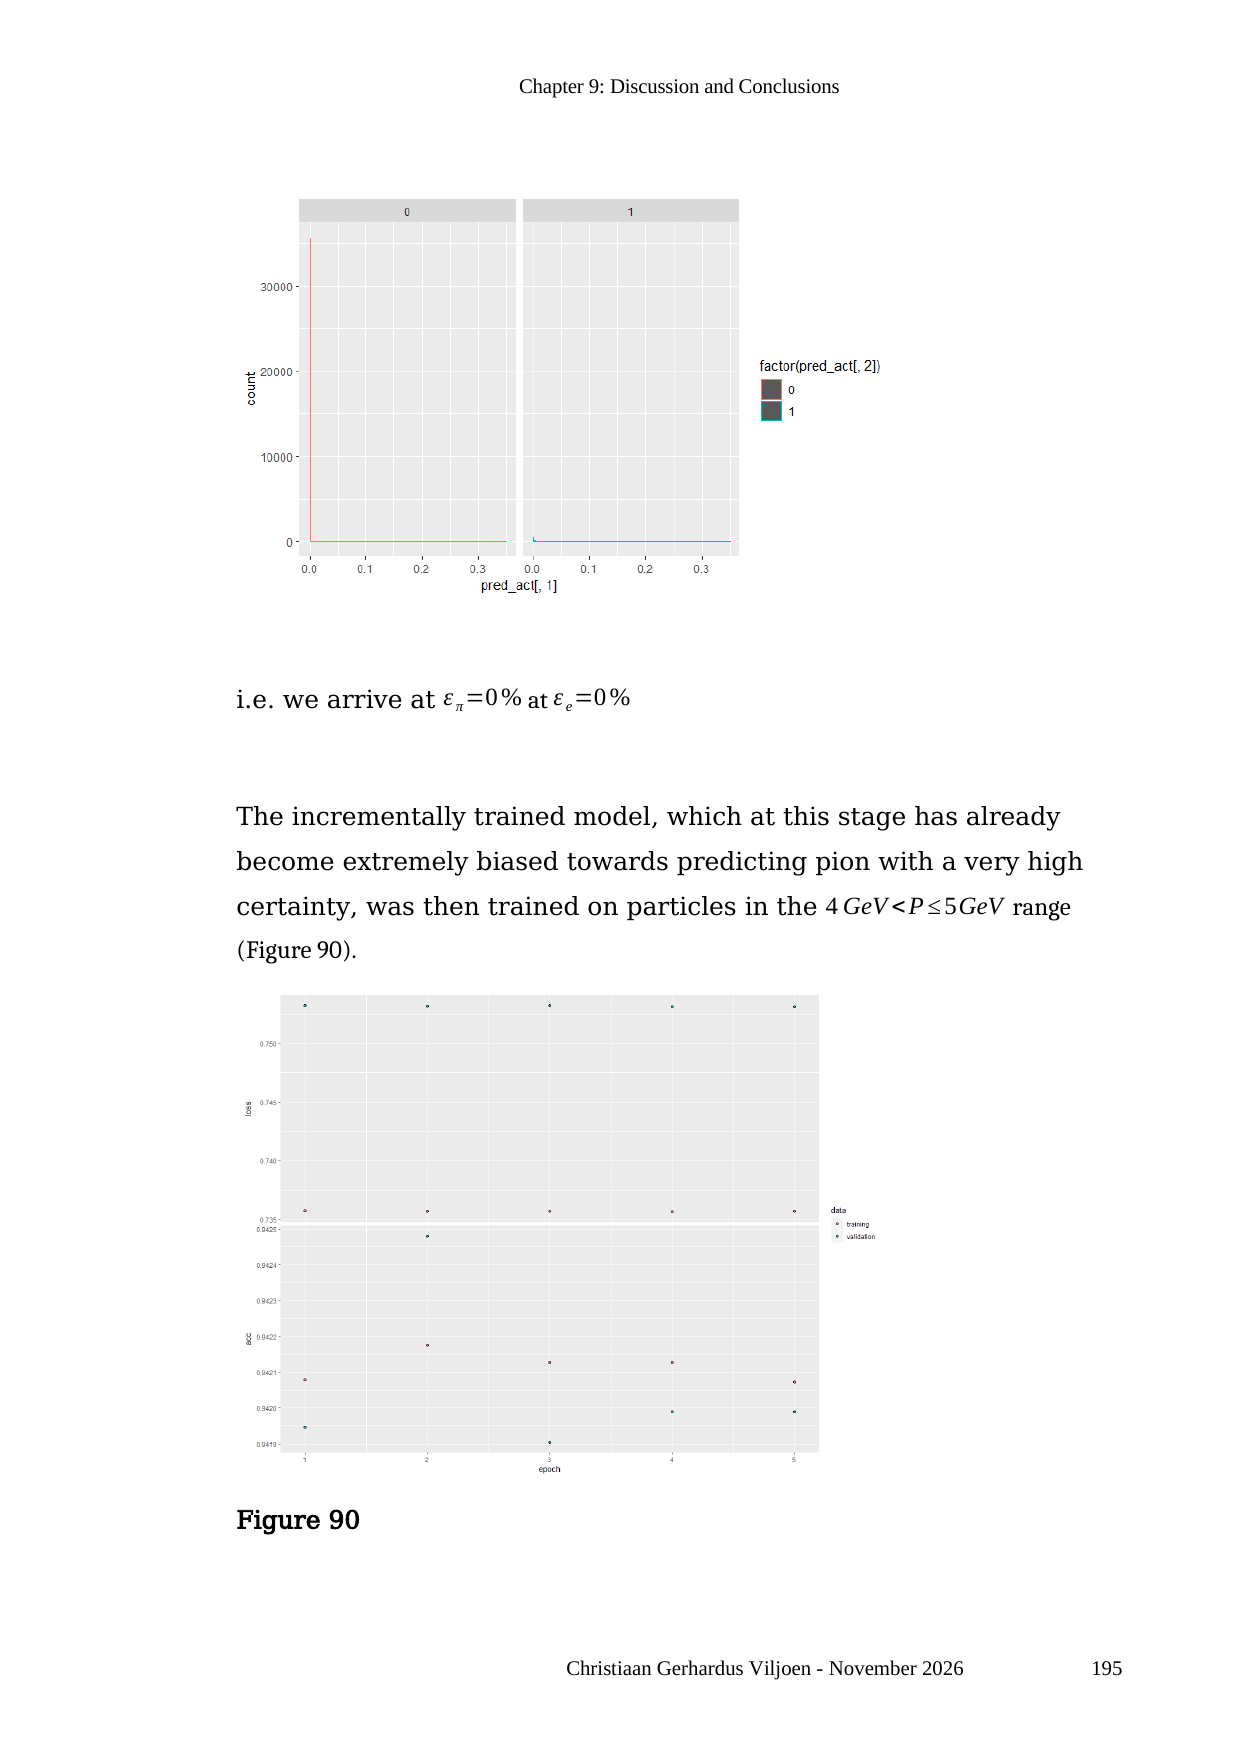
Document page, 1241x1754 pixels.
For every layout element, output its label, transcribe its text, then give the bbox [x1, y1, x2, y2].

text i.e. we arrive at at [236, 683, 1122, 715]
text The incrementally trained model, which at this stage has already become extremely biased towards predicting pion with a very high certainty, was then trained on particles in the range (Figure 90). [236, 801, 1122, 965]
picture [236, 192, 894, 599]
picture [236, 991, 883, 1477]
